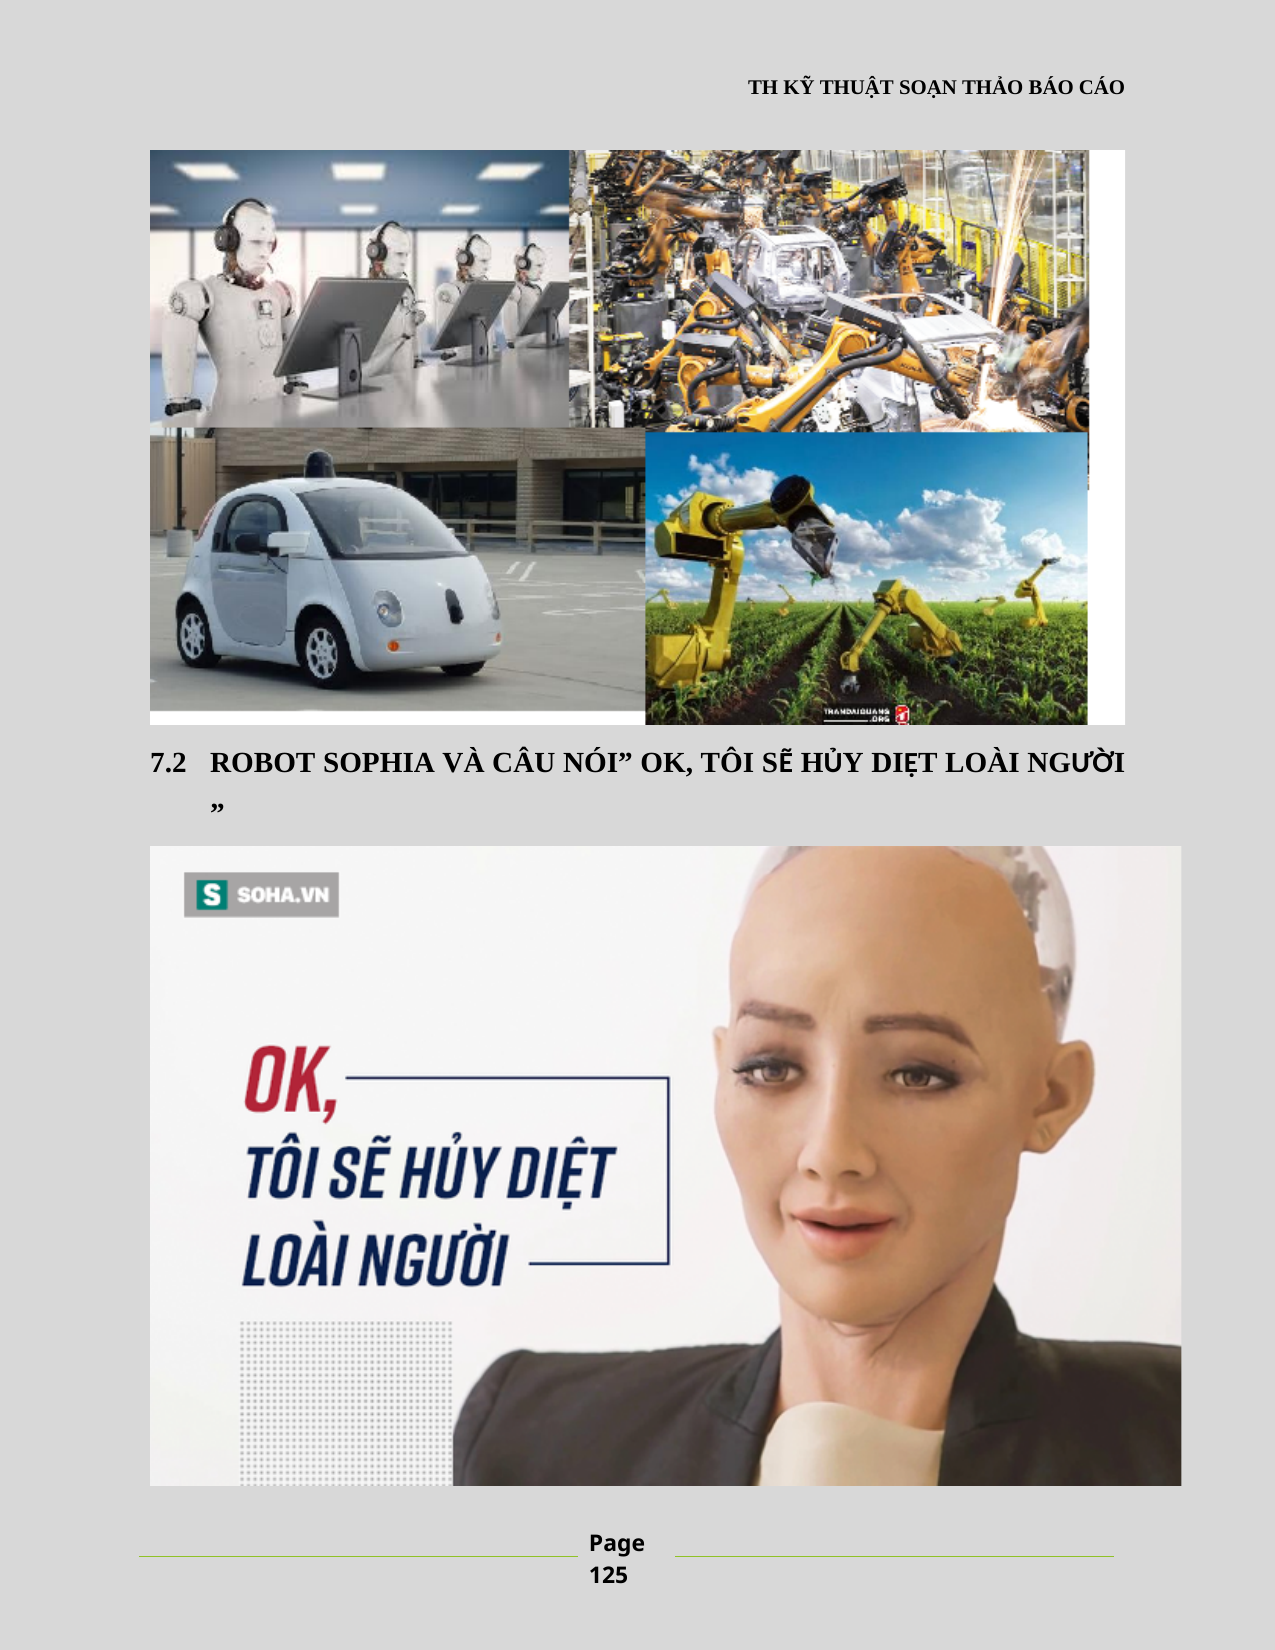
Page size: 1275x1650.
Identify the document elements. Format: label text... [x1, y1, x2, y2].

picture [150, 846, 1182, 1486]
picture [150, 150, 1125, 725]
subtitle Robot sophia và câu nói” OK, tôi sẽ hủy diệt loài người ” [150, 744, 1125, 830]
